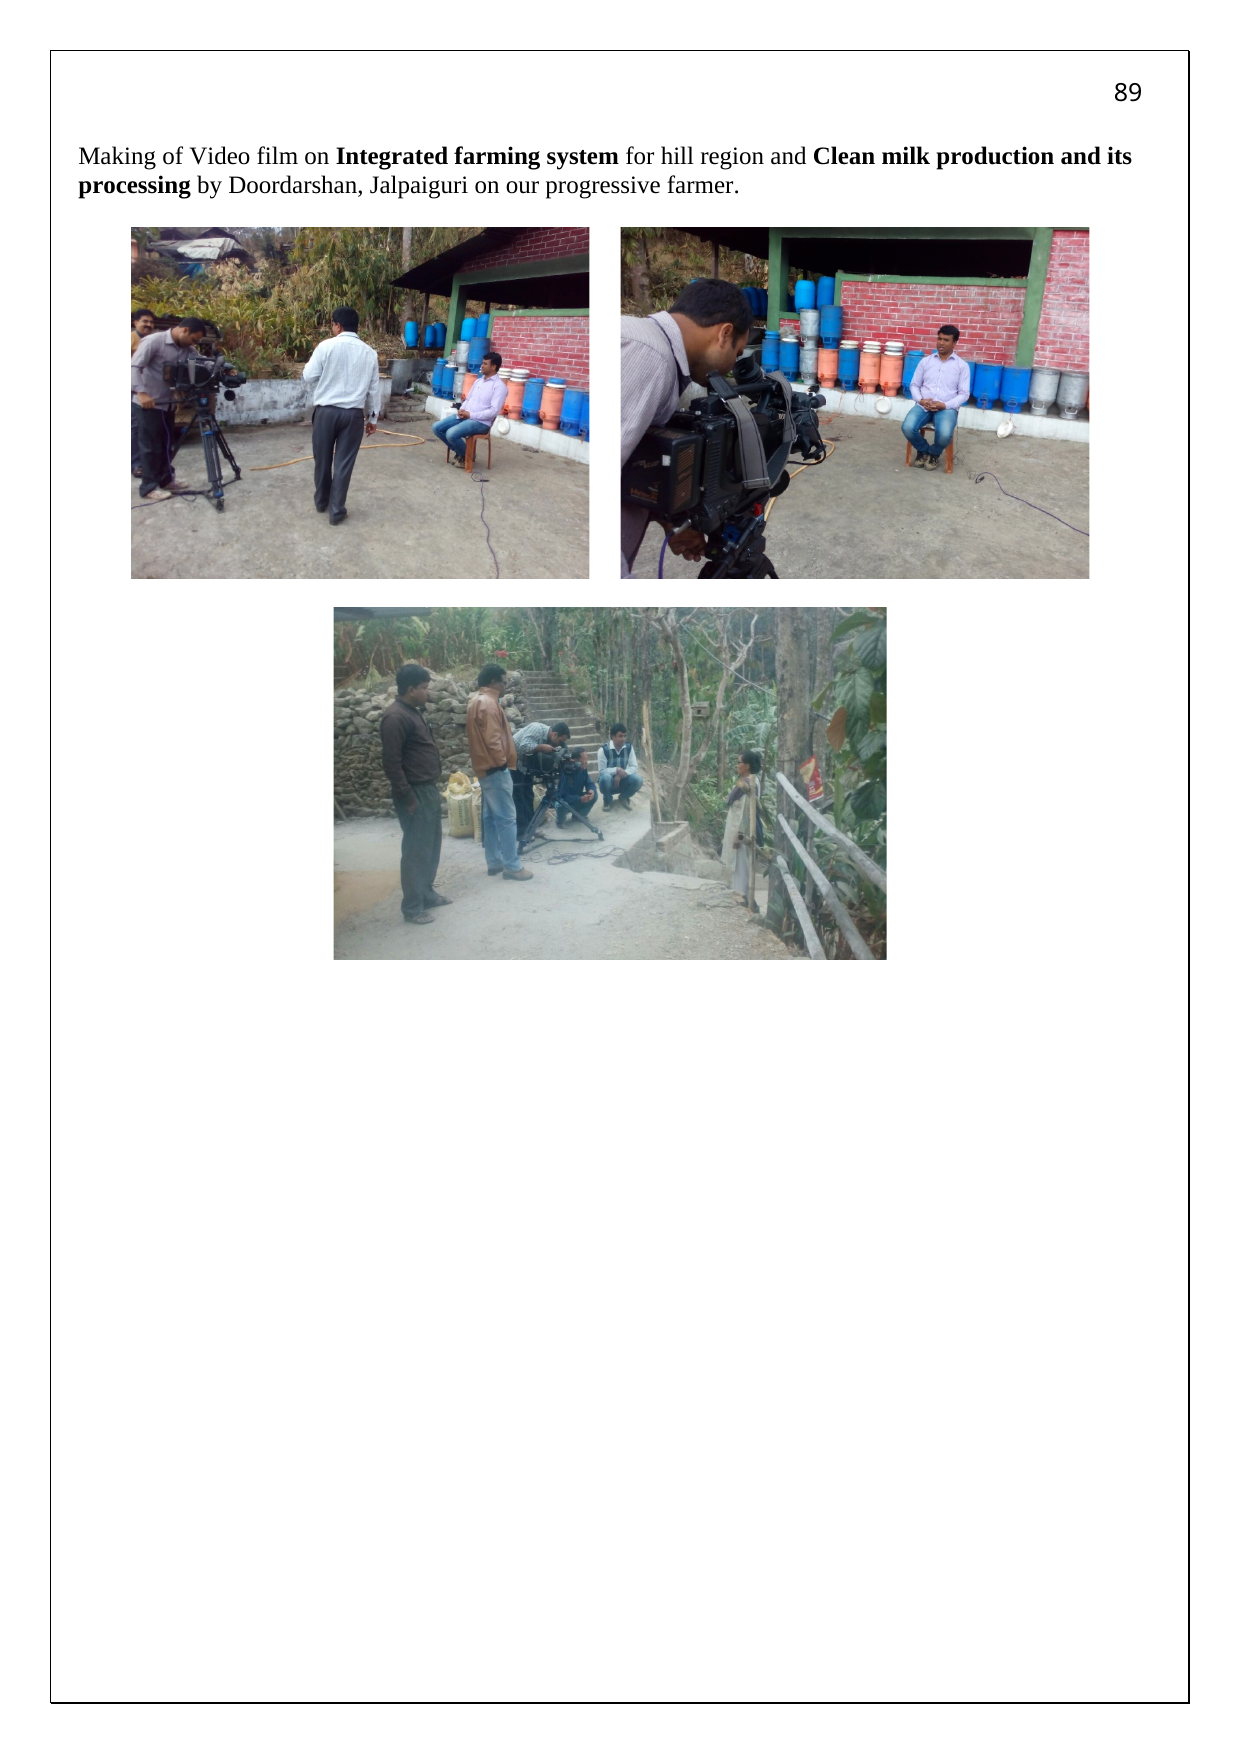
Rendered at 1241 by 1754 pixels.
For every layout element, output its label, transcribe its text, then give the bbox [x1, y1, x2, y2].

text Making of Video film on Integrated farming system for hill region and Clean milk production and its processing by Doordarshan, Jalpaiguri on our progressive farmer. [78, 141, 1142, 199]
picture [620, 227, 1090, 579]
picture [131, 227, 590, 579]
